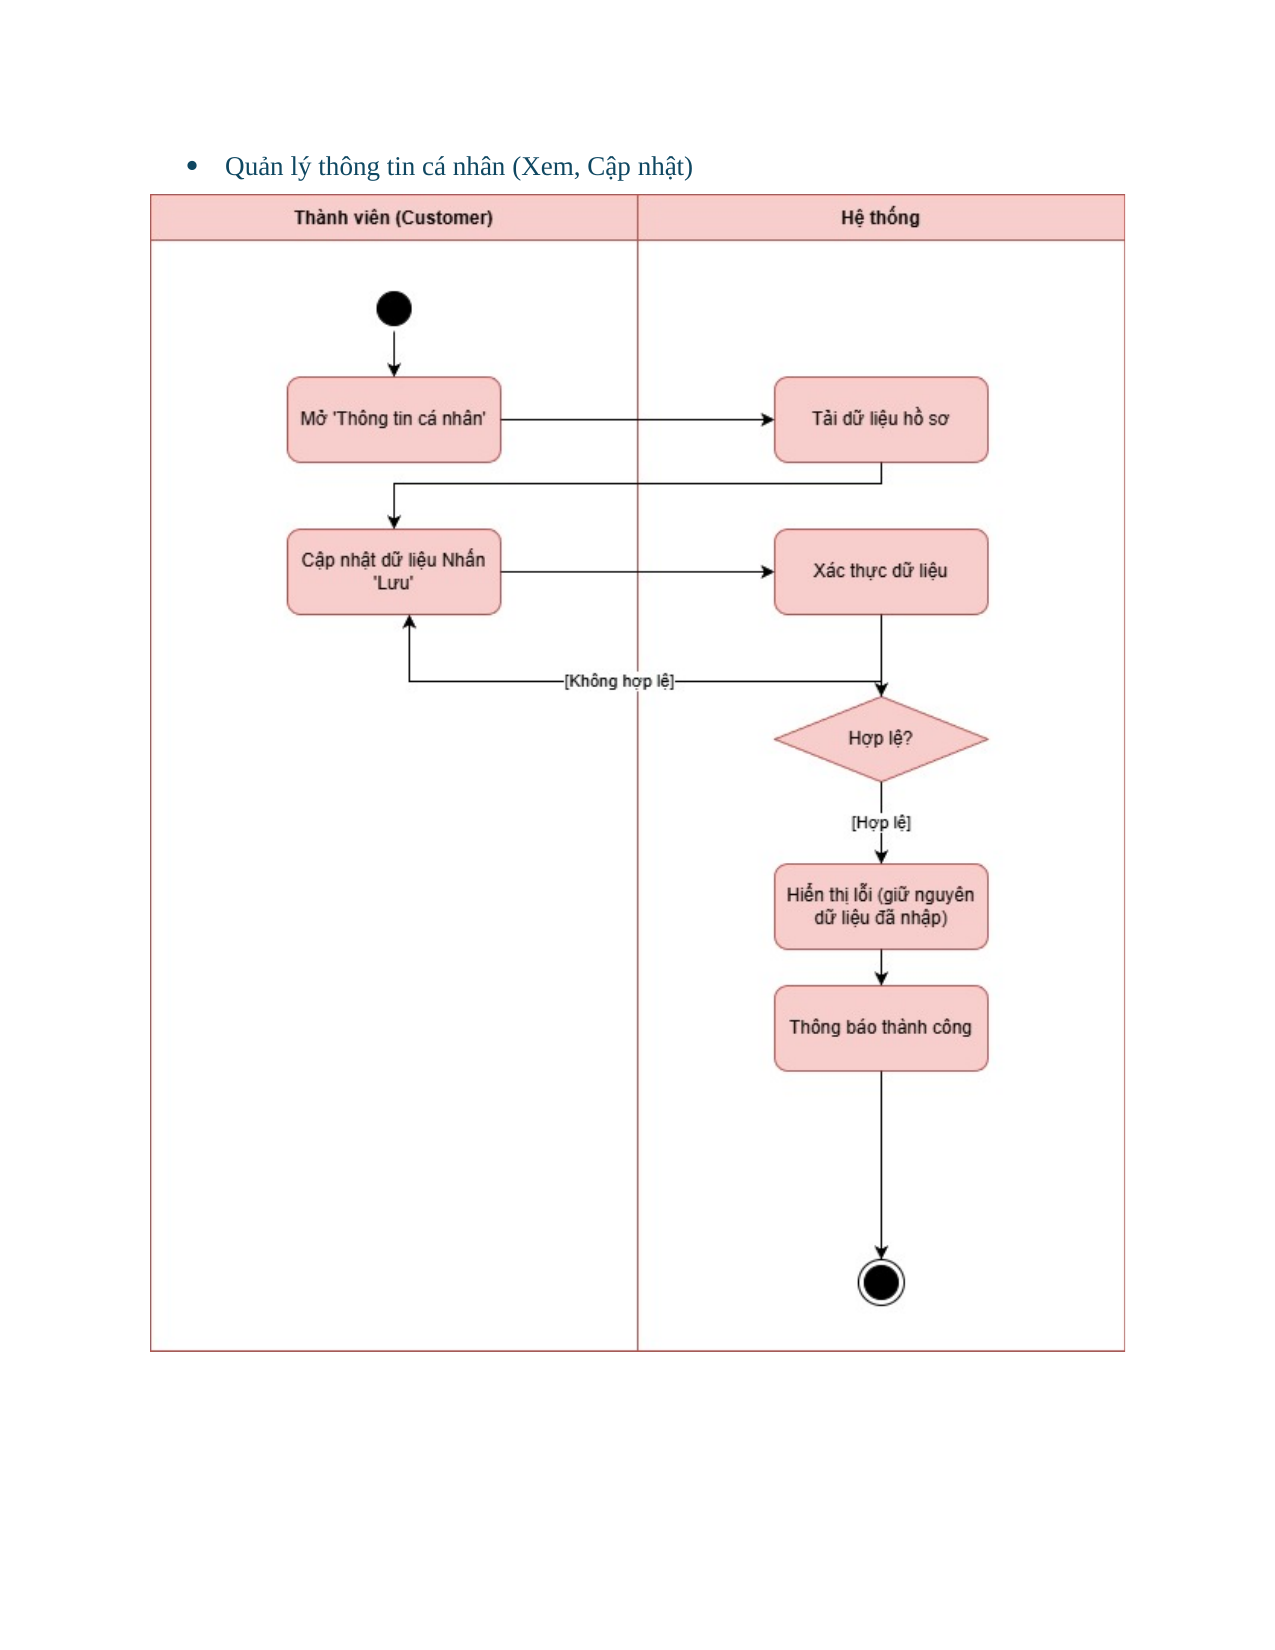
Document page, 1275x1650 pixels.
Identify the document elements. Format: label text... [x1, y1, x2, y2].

picture [150, 194, 1125, 1352]
subtitle Quản lý thông tin cá nhân (Xem, Cập nhật) [187, 150, 1125, 181]
